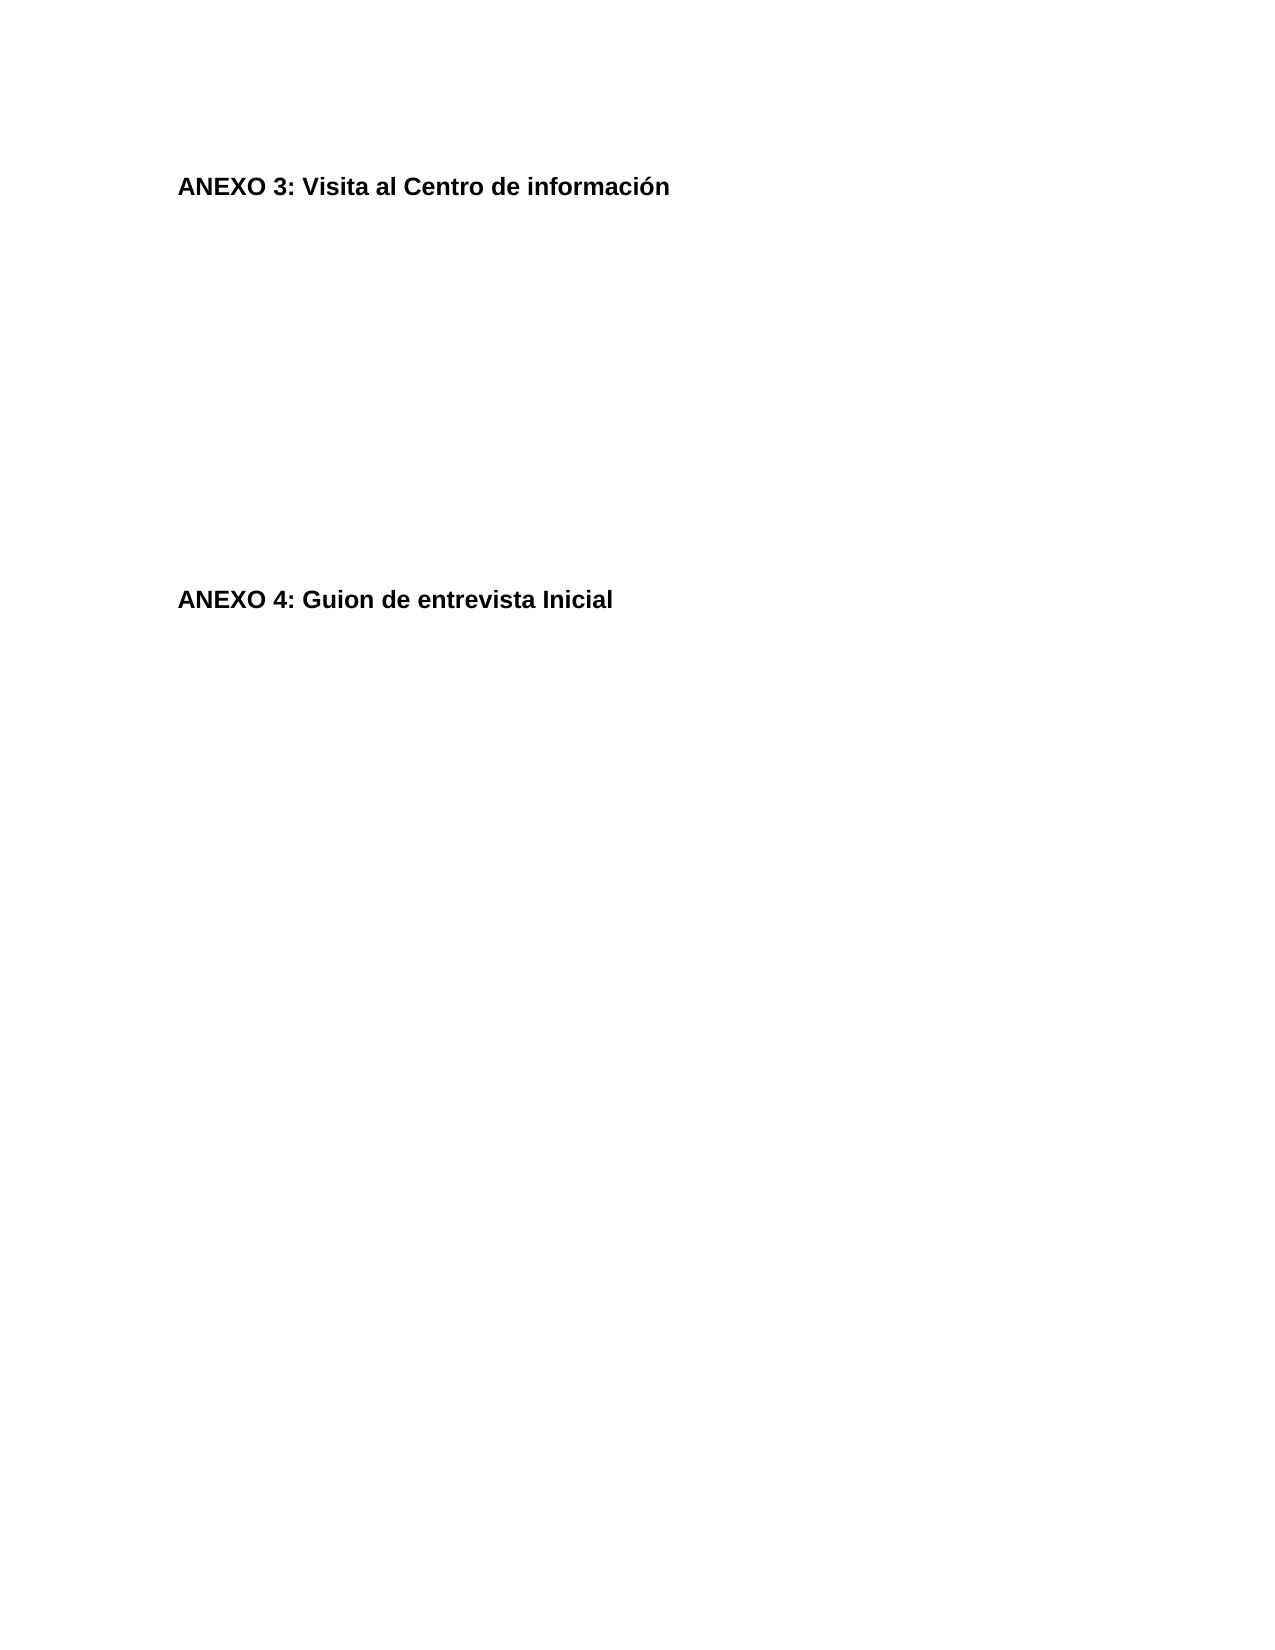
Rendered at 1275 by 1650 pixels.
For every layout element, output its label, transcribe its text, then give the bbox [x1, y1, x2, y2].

subtitle ANEXO 4: Guion de entrevista Inicial [177, 586, 1127, 614]
subtitle ANEXO 3: Visita al Centro de información [177, 172, 1127, 201]
